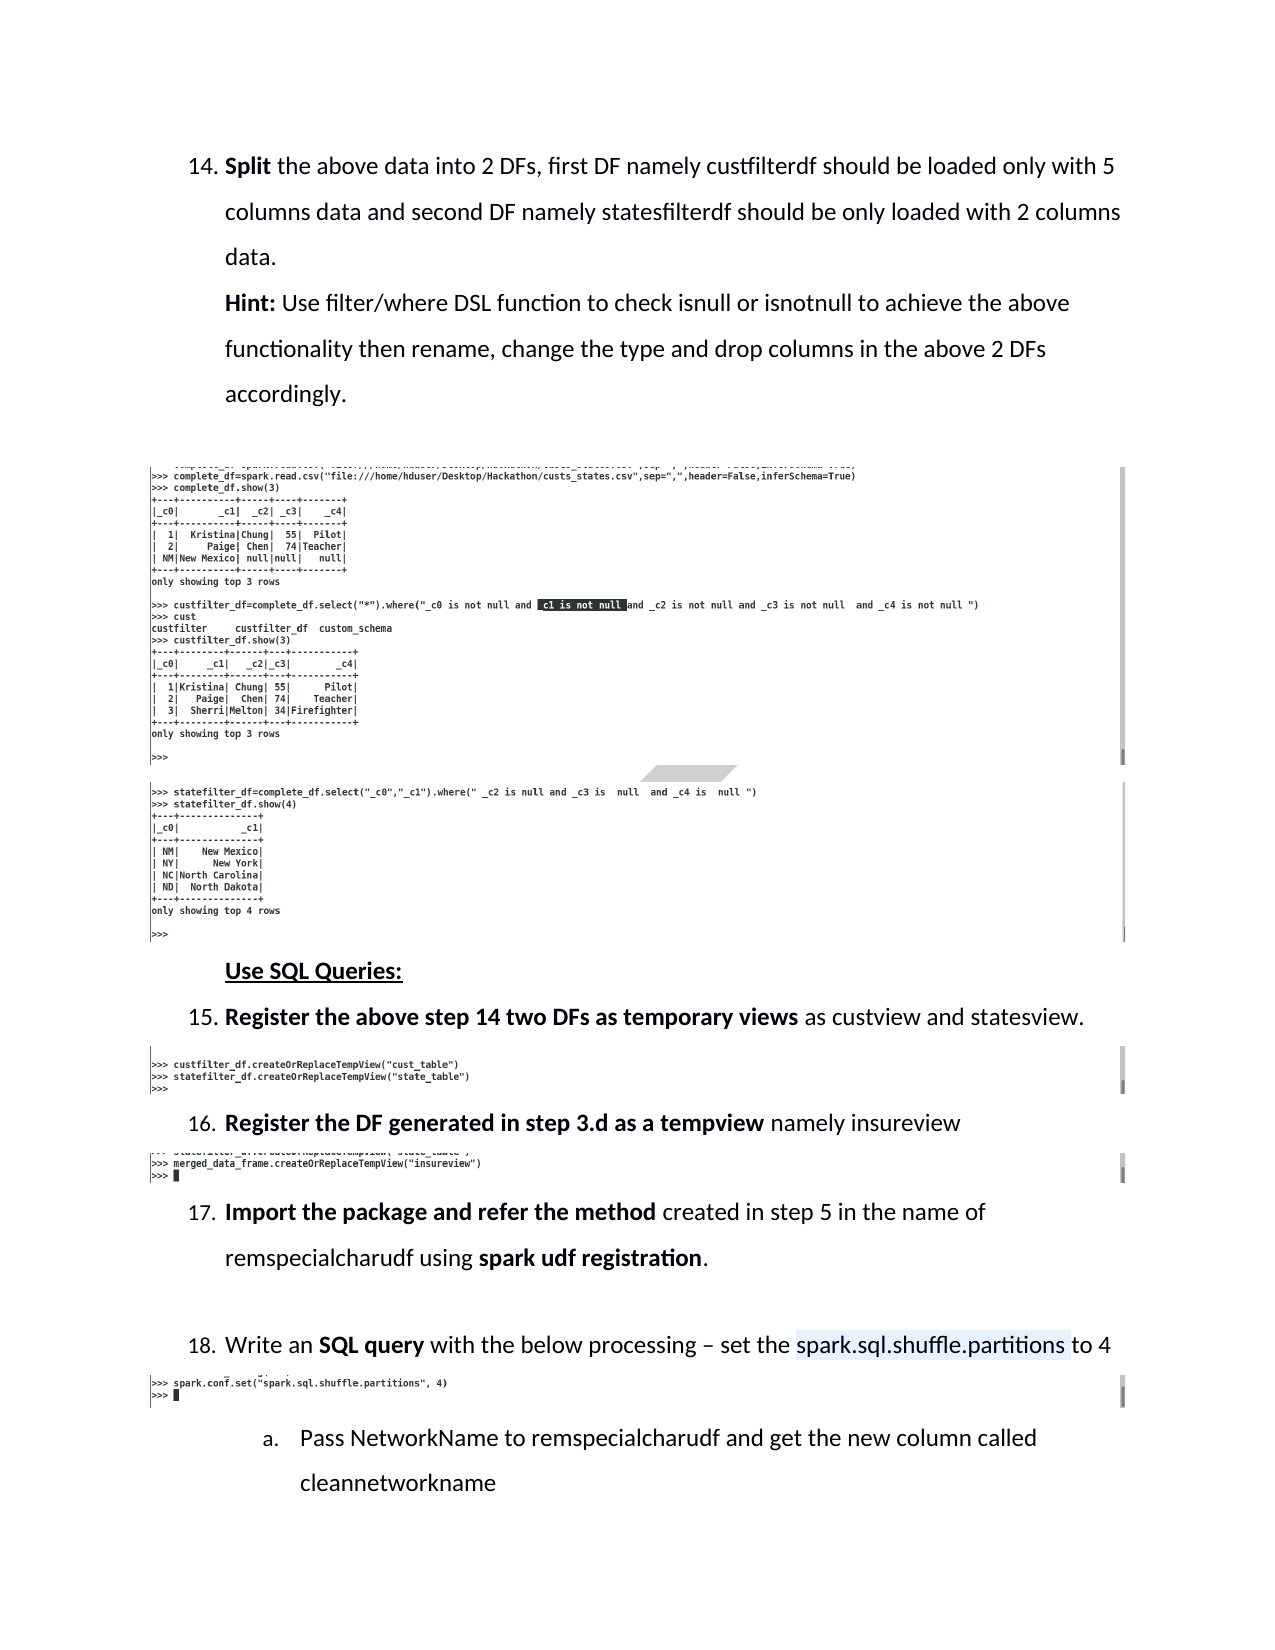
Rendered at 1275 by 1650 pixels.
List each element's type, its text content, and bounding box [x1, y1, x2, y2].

list Write an SQL query with the below processing – set the spark.sql.shuffle.partitions to 4 [187, 1329, 1125, 1360]
picture [150, 1046, 1125, 1094]
picture [150, 1375, 1125, 1408]
list Use SQL Queries: [225, 955, 1125, 986]
list Split the above data into 2 DFs, first DF namely custfilterdf should be loaded only with 5 columns data and second DF namely statesfilterdf should be only loaded with 2 columns data. [187, 150, 1125, 272]
picture [150, 467, 1125, 765]
picture [150, 1153, 1125, 1183]
list Register the DF generated in step 3.d as a tempview namely insureview [187, 1107, 1125, 1138]
list Pass NetworkName to remspecialcharudf and get the new column called cleannetworkname [262, 1422, 1125, 1498]
picture [150, 782, 1125, 942]
list Hint: Use filter/where DSL function to check isnull or isnotnull to achieve the above functionality then rename, change the type and drop columns in the above 2 DFs accordingly. [225, 287, 1125, 409]
list Import the package and refer the method created in step 5 in the name of remspecialcharudf using spark udf registration. [187, 1196, 1125, 1272]
list Register the above step 14 two DFs as temporary views as custview and statesview. [187, 1001, 1125, 1032]
